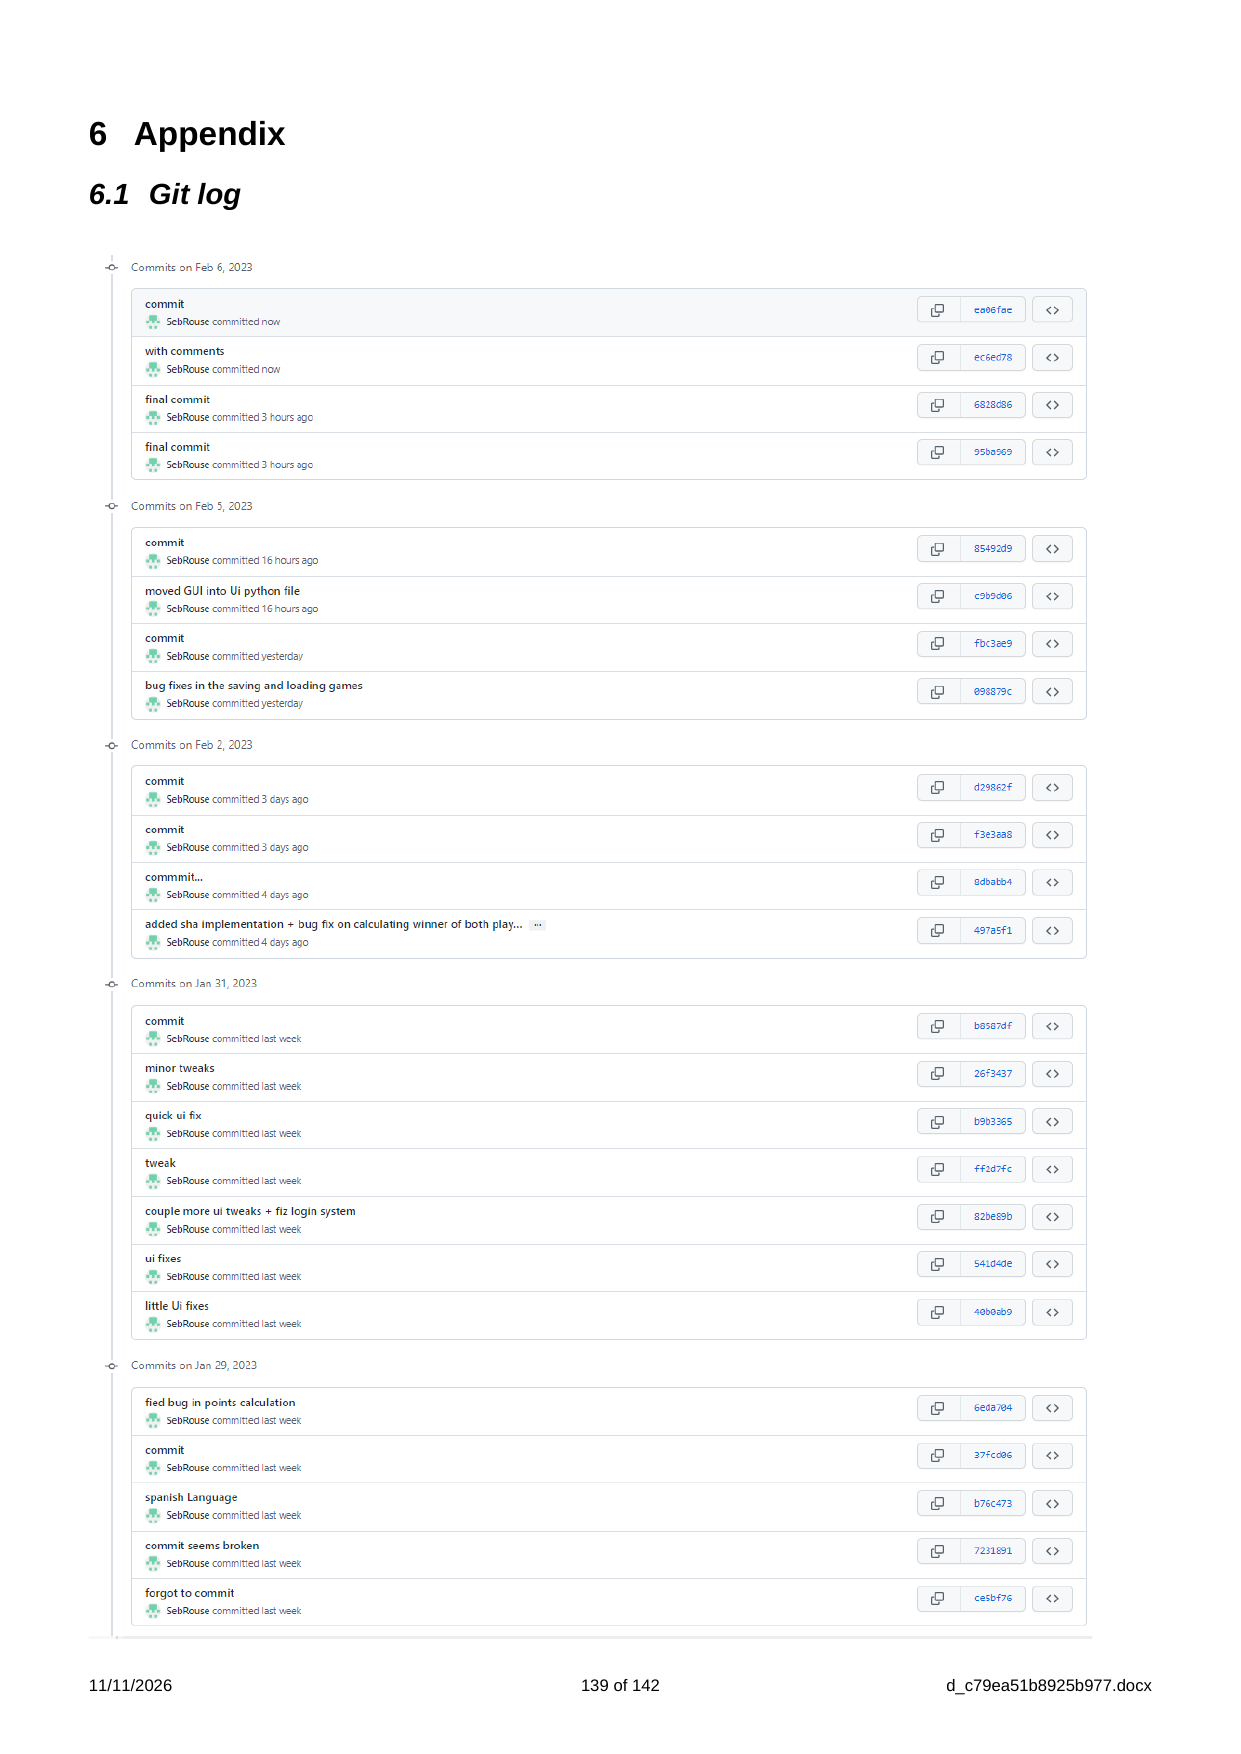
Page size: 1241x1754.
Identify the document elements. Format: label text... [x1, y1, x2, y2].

picture [88, 243, 1093, 1639]
subtitle Appendix [89, 114, 1152, 152]
subtitle Git log [89, 177, 1152, 211]
